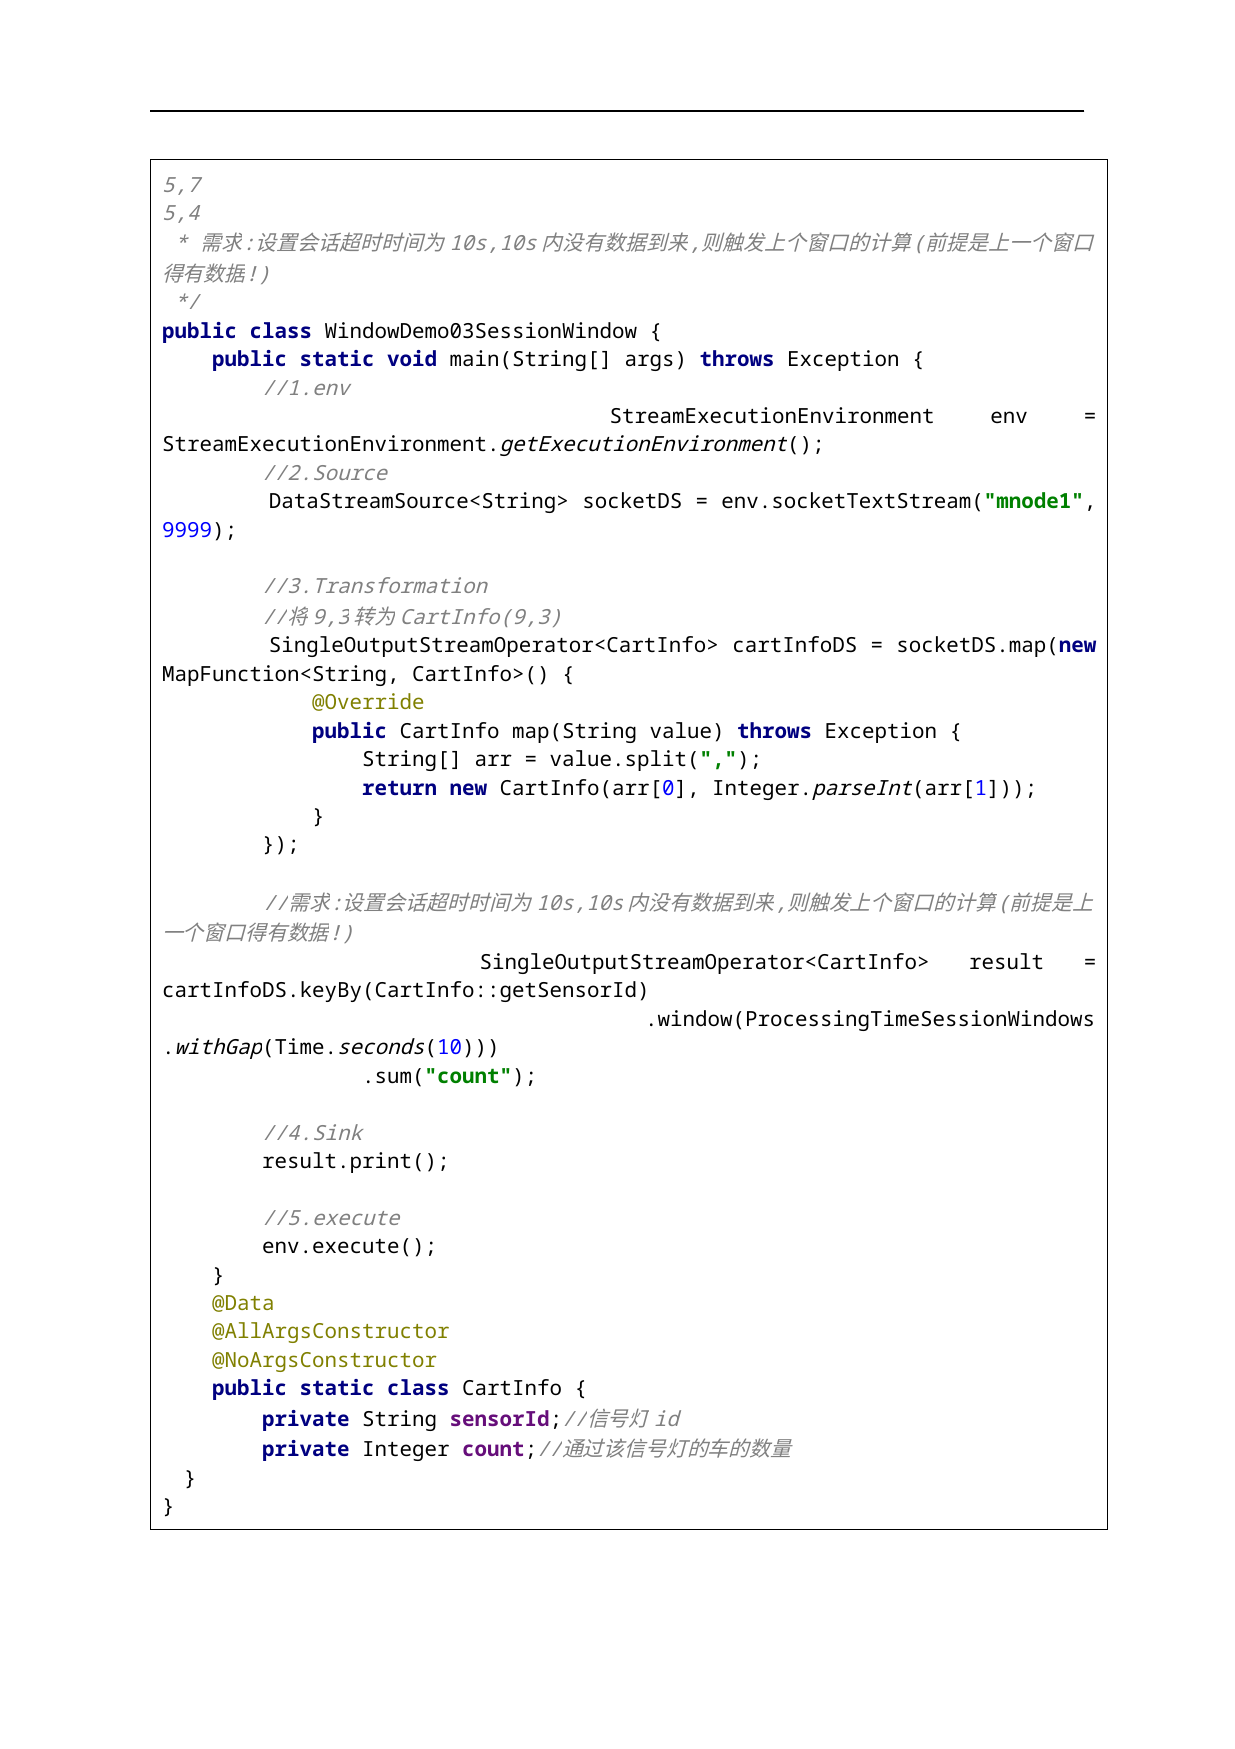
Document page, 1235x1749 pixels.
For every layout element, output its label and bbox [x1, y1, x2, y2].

table_header [151, 160, 1107, 1529]
